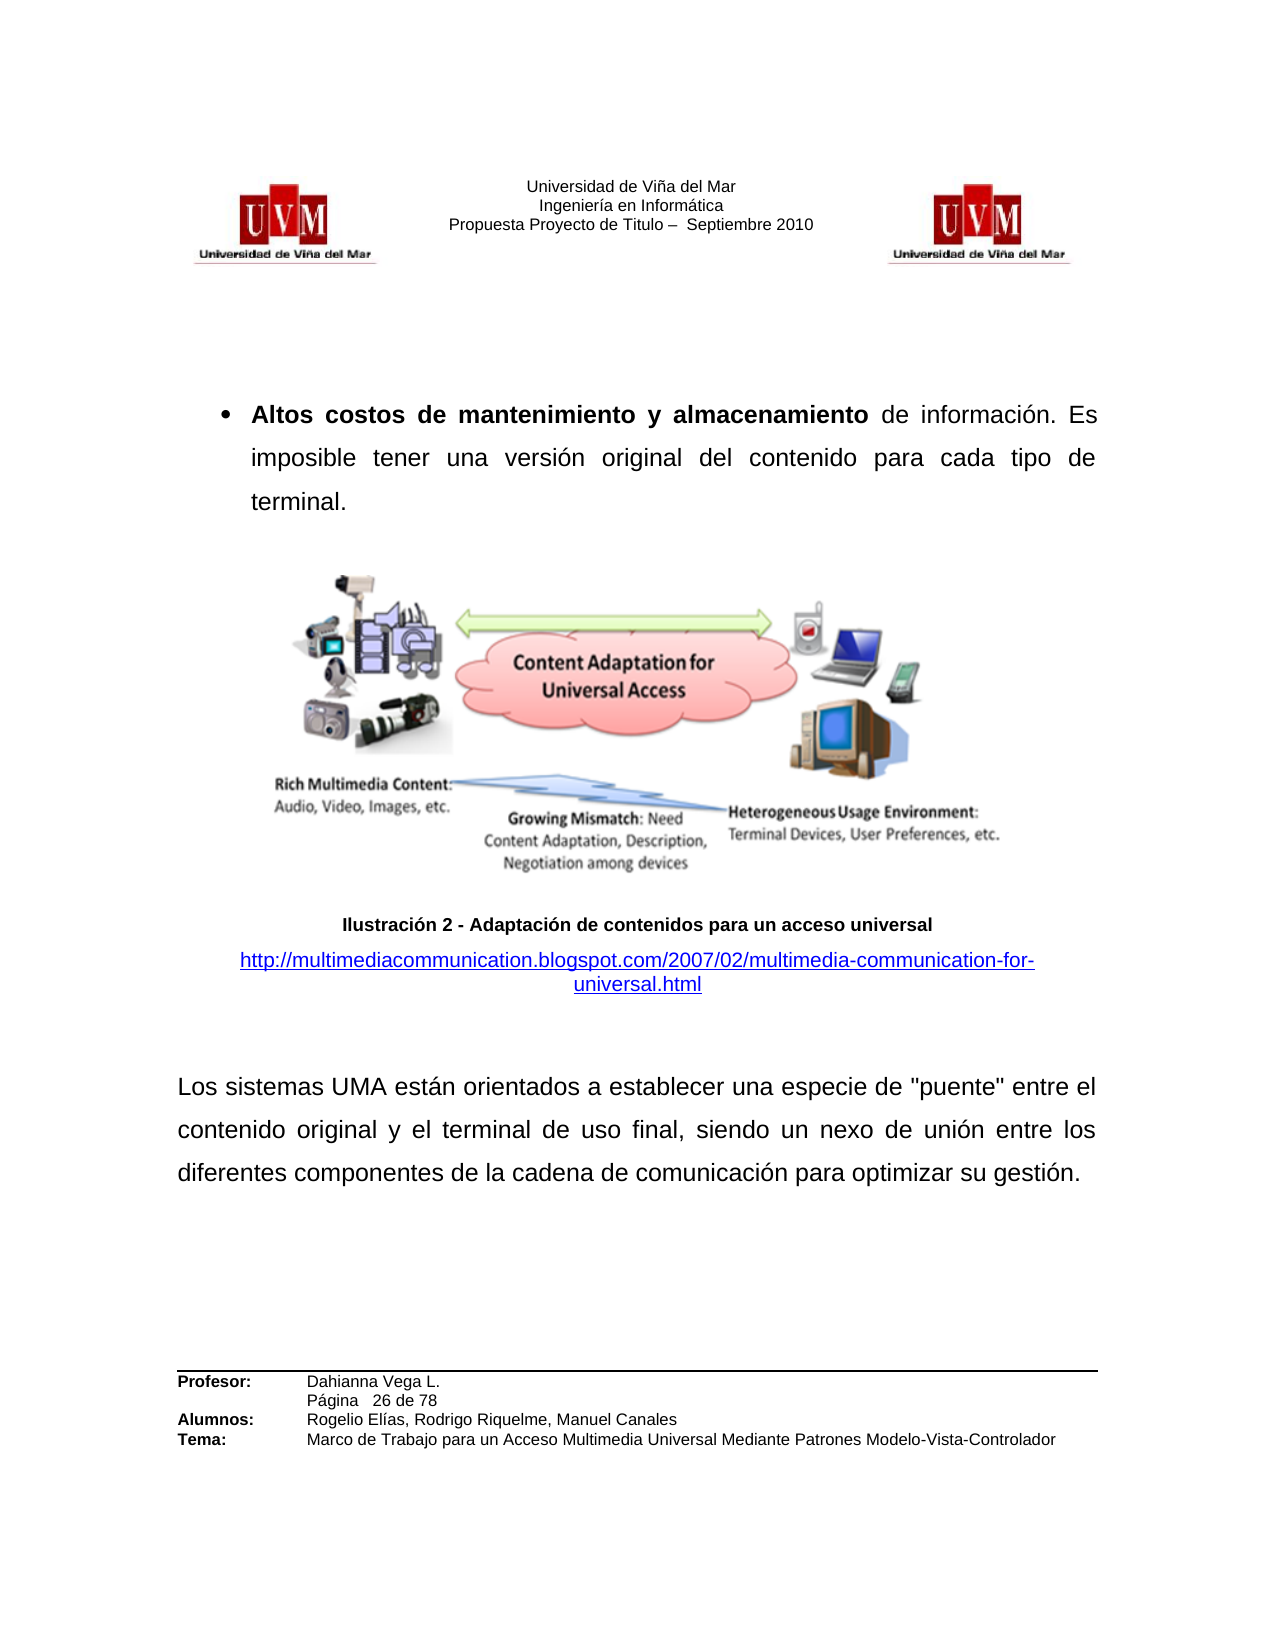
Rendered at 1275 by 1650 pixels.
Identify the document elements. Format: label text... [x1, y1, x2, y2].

picture [265, 575, 1011, 879]
text Los sistemas UMA están orientados a establecer una especie de "puente" entre el contenido original y el terminal de uso final, siendo un nexo de unión entre los diferentes componentes de la cadena de comunicación para optimizar su gestión. [177, 1072, 1098, 1187]
picture [177, 176, 390, 267]
list Altos costos de mantenimiento y almacenamiento de información. Es imposible tener una versión original del contenido para cada tipo de terminal. [221, 400, 1098, 515]
picture [871, 176, 1084, 267]
